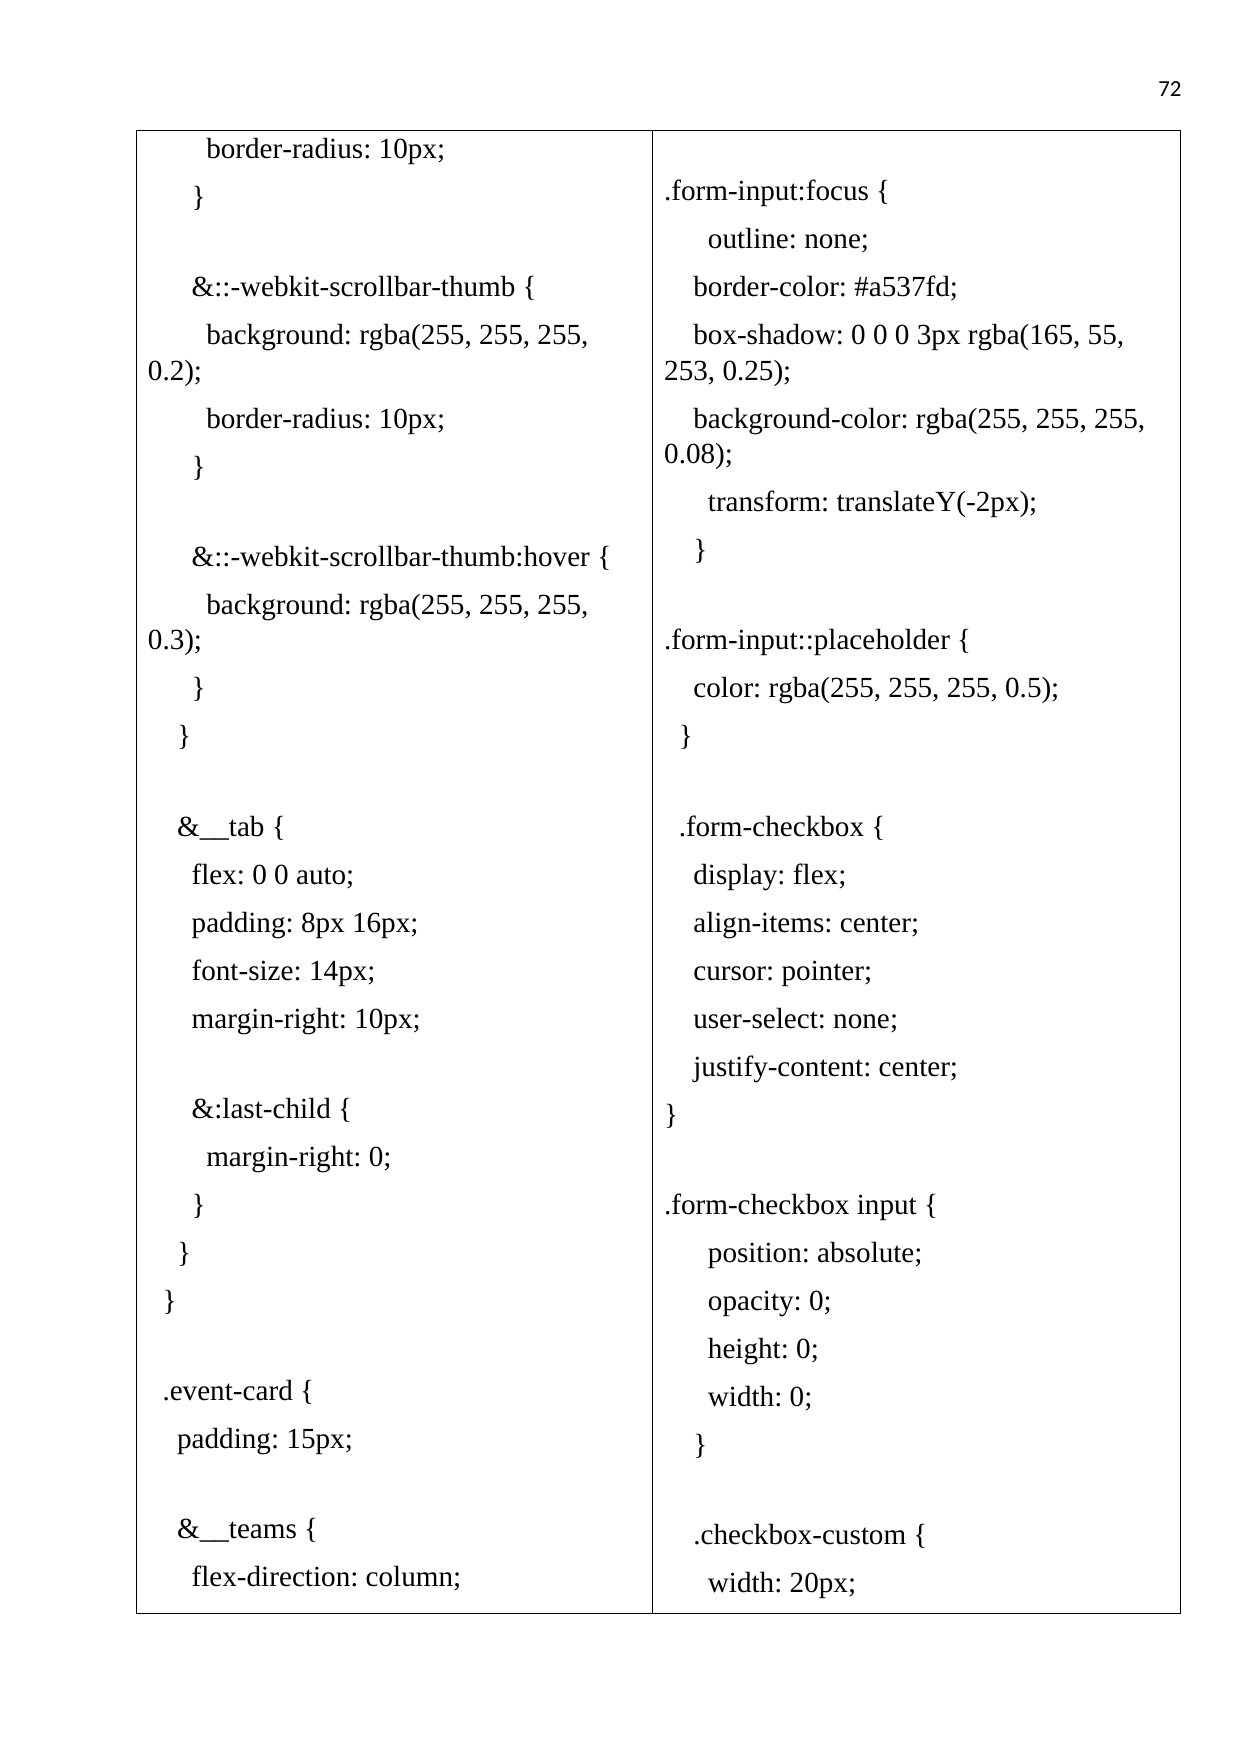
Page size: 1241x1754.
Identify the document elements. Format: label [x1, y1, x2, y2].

table_header [137, 131, 652, 1613]
table_header [653, 131, 1180, 1613]
